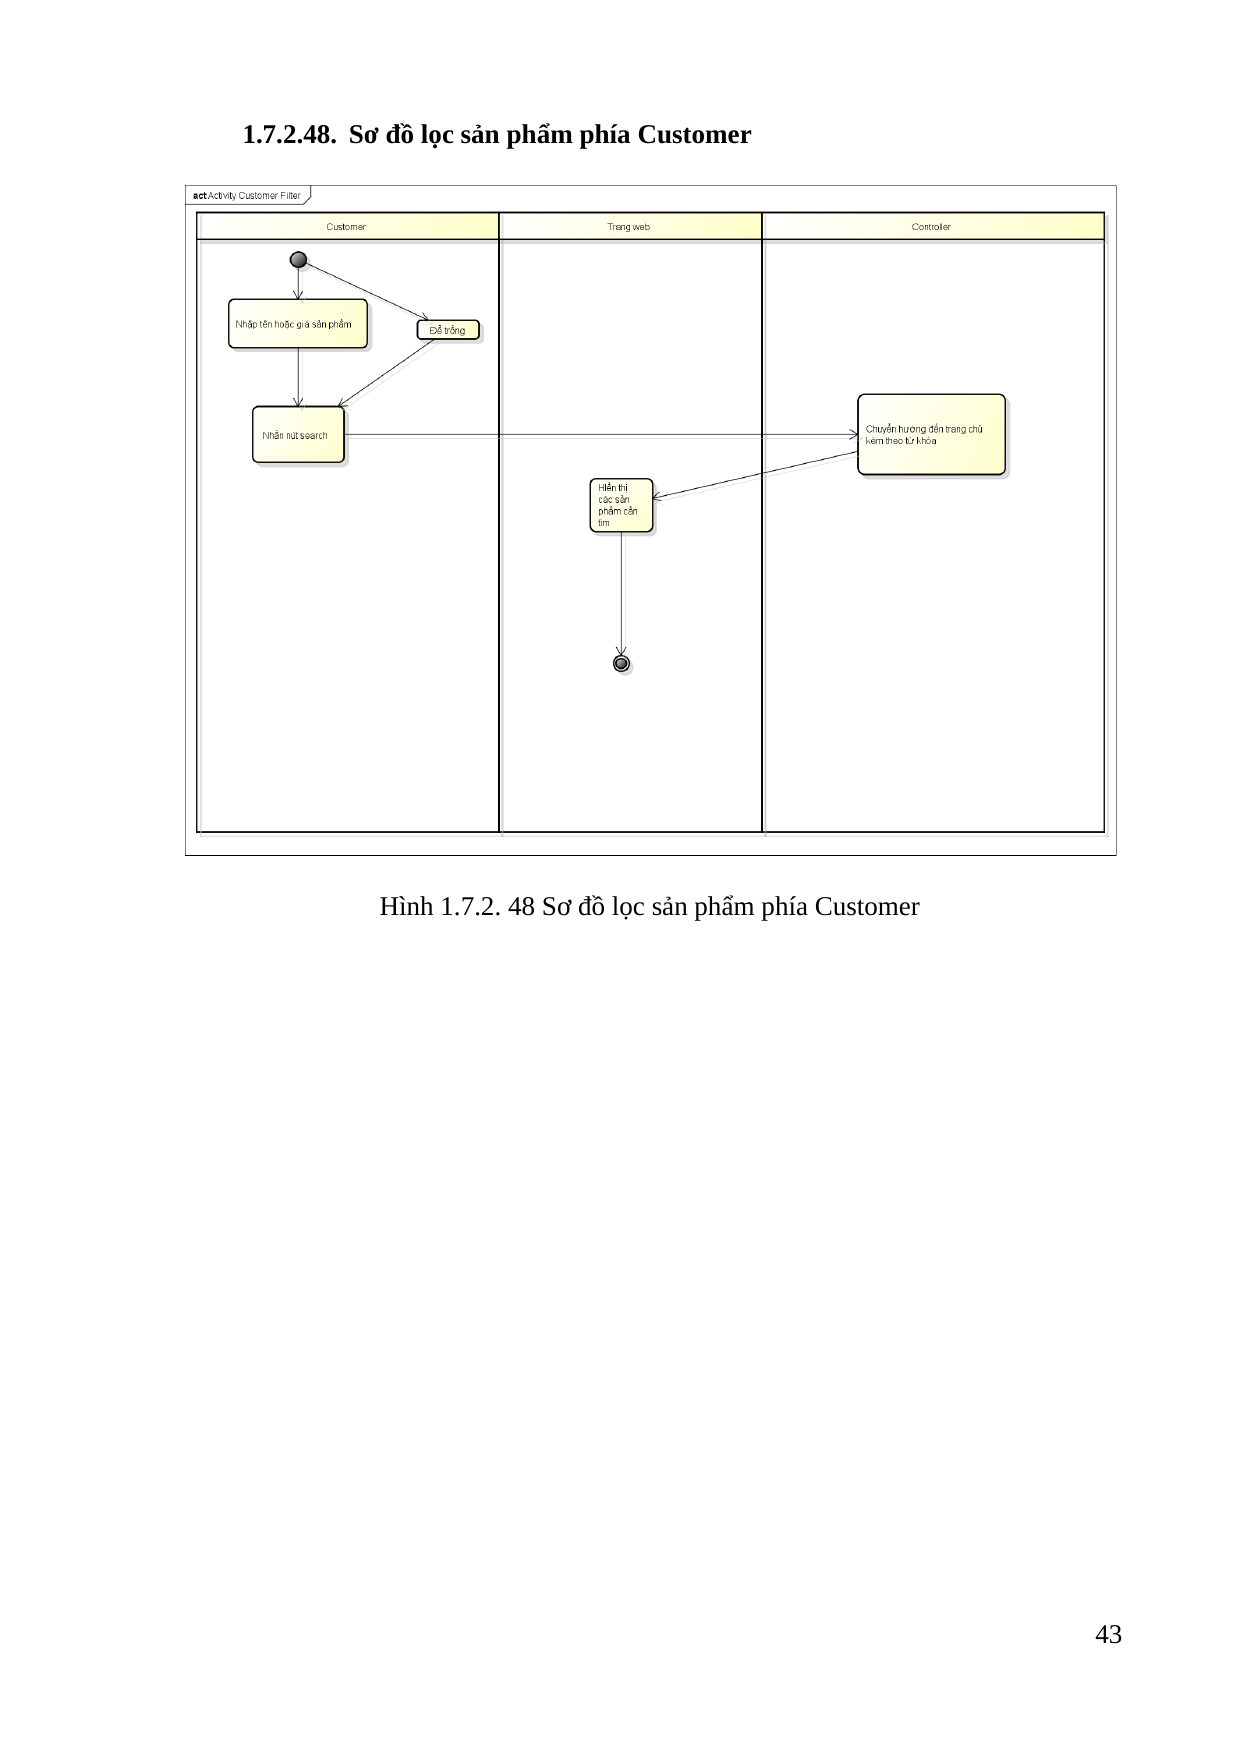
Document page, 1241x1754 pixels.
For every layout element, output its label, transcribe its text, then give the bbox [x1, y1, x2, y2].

subtitle Sơ đồ lọc sản phẩm phía Customer [242, 118, 1122, 149]
picture [177, 177, 1123, 863]
text Hình 1.7.2. 48 Sơ đồ lọc sản phẩm phía Customer [177, 890, 1122, 921]
